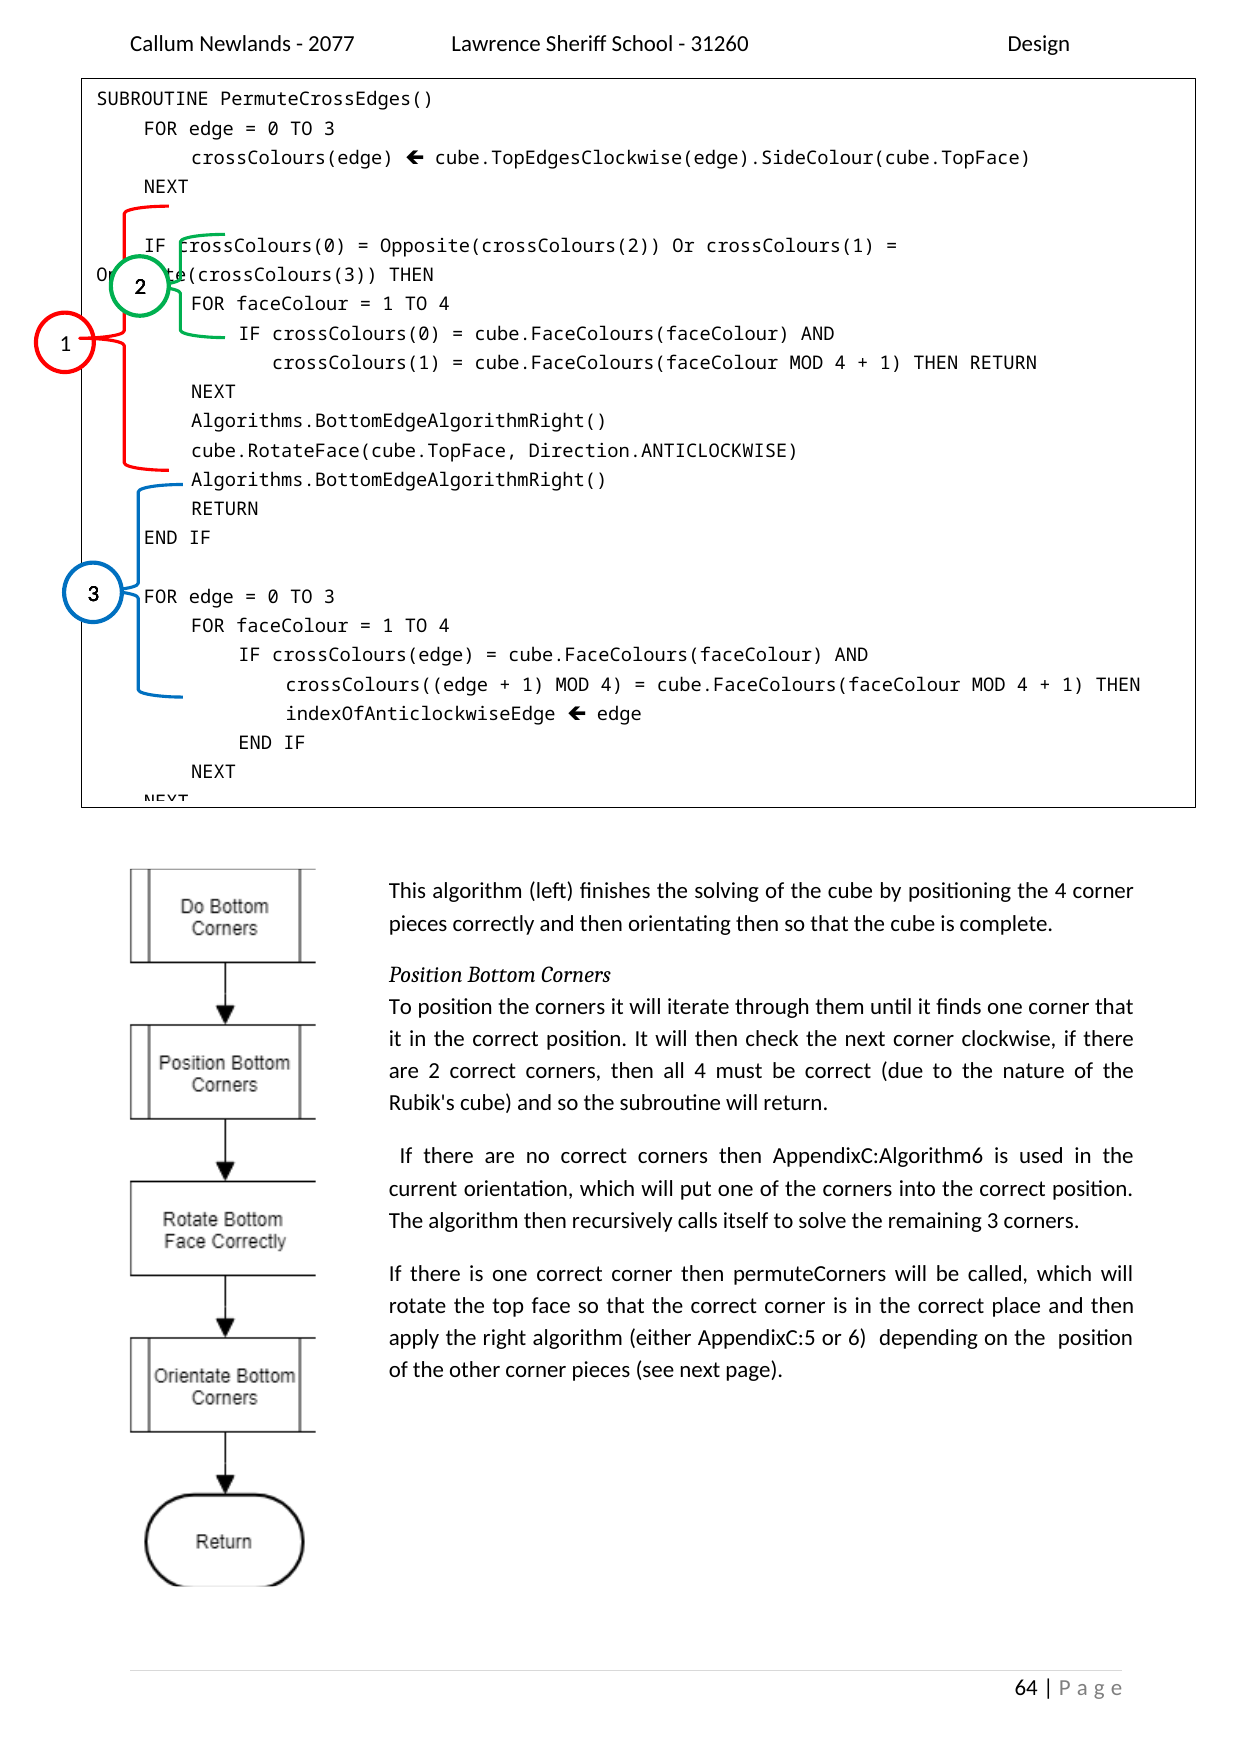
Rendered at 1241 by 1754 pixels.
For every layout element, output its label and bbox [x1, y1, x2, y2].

picture [129, 868, 316, 1587]
